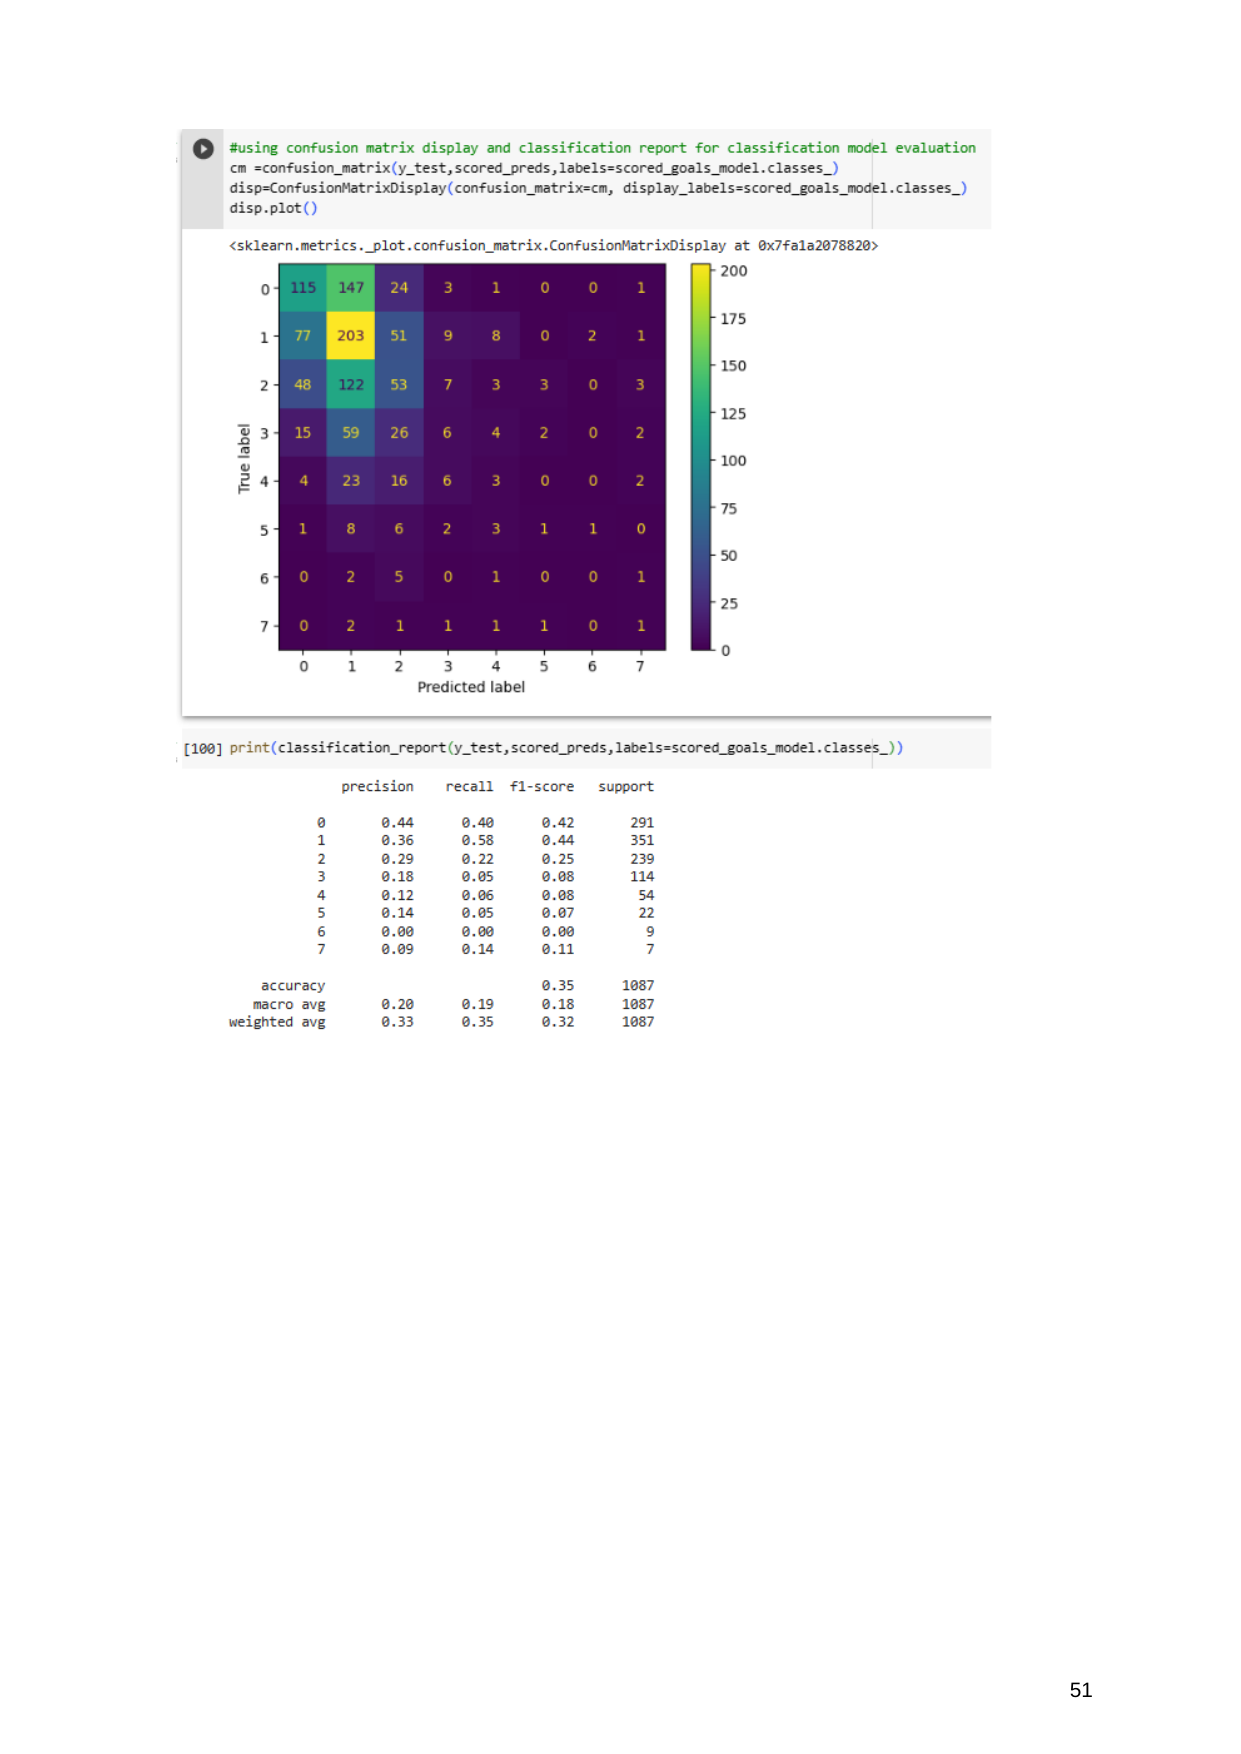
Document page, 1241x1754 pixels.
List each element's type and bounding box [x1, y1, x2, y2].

picture [176, 129, 992, 1068]
